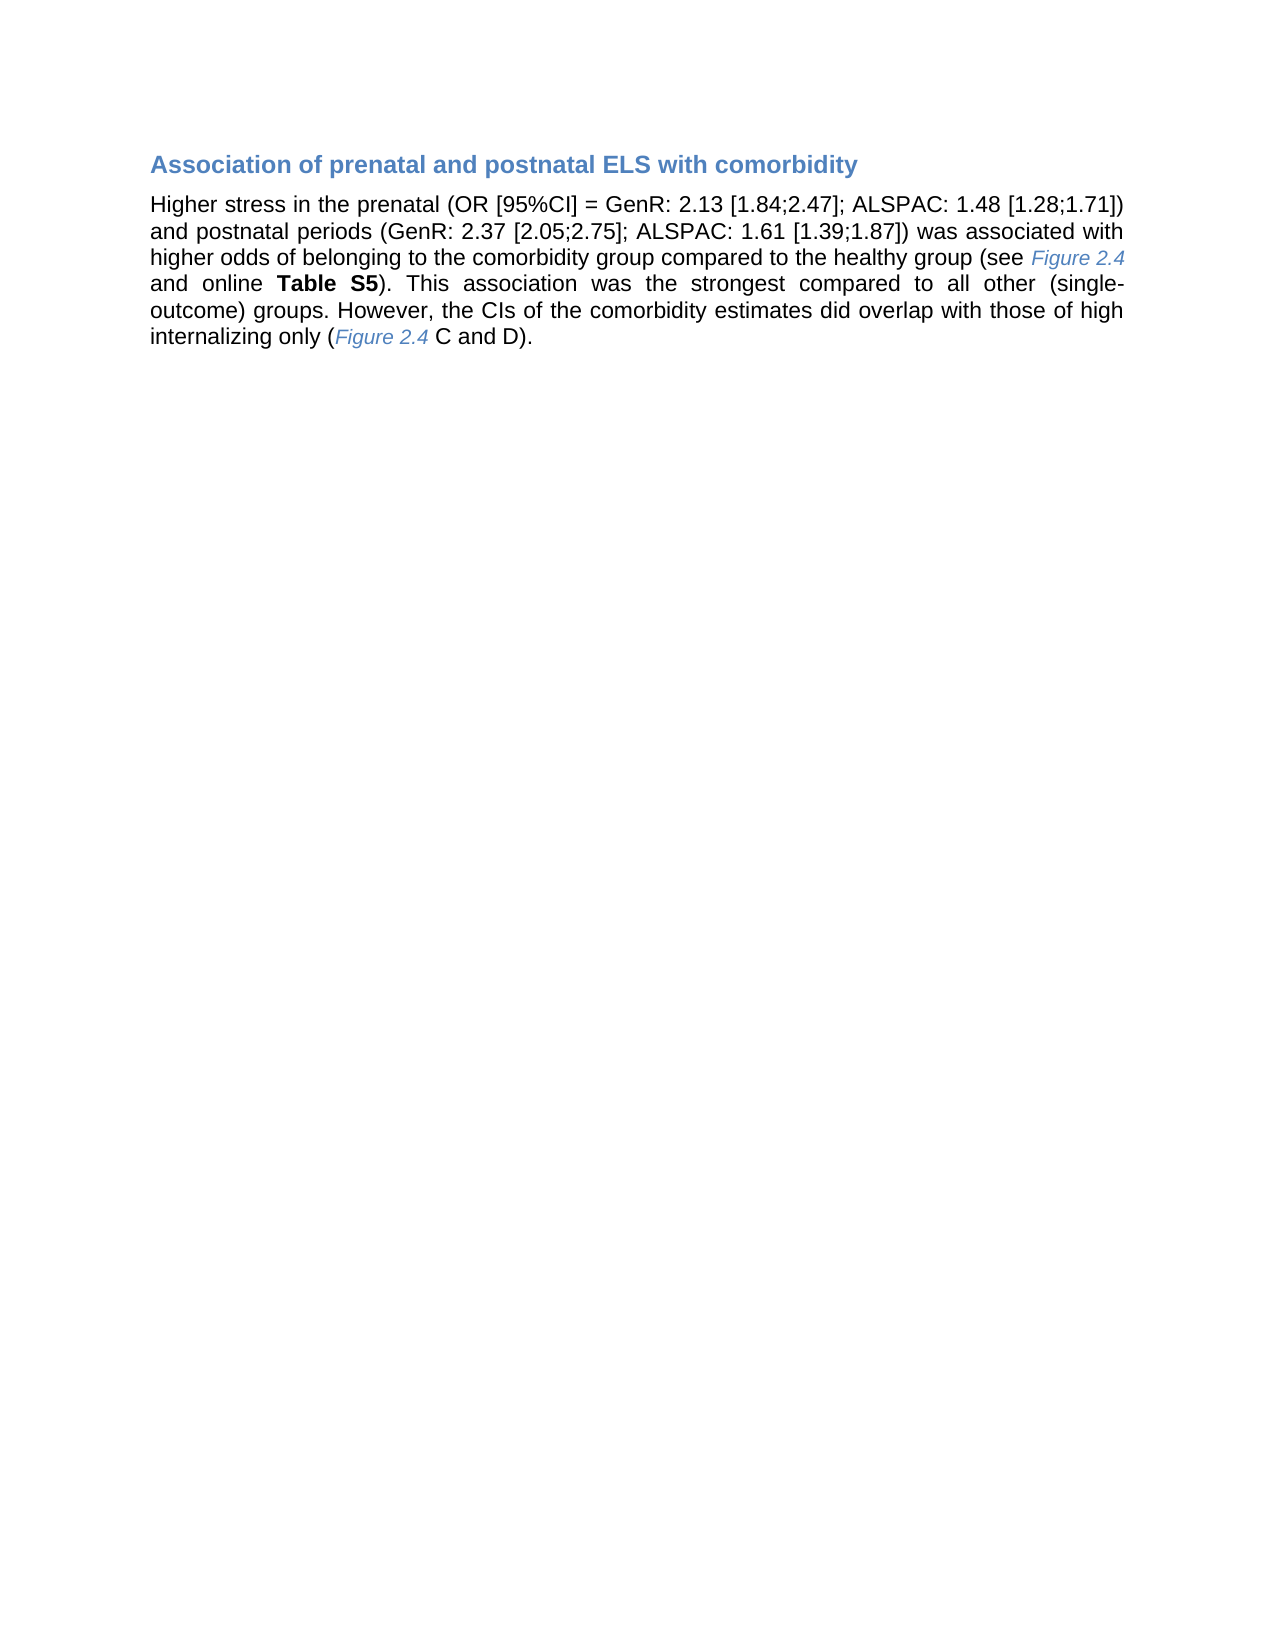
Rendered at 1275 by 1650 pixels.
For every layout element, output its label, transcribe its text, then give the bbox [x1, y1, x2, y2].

text Higher stress in the prenatal (OR [95%CI] = GenR: 2.13 [1.84;2.47]; ALSPAC: 1.48 [1.28;1.71]) and postnatal periods (GenR: 2.37 [2.05;2.75]; ALSPAC: 1.61 [1.39;1.87]) was associated with higher odds of belonging to the comorbidity group compared to the healthy group (see Figure 2.4 and online Table S5). This association was the strongest compared to all other (single-outcome) groups. However, the CIs of the comorbidity estimates did overlap with those of high internalizing only (Figure 2.4 C and D). [150, 191, 1125, 349]
subtitle Association of prenatal and postnatal ELS with comorbidity [150, 150, 1125, 179]
